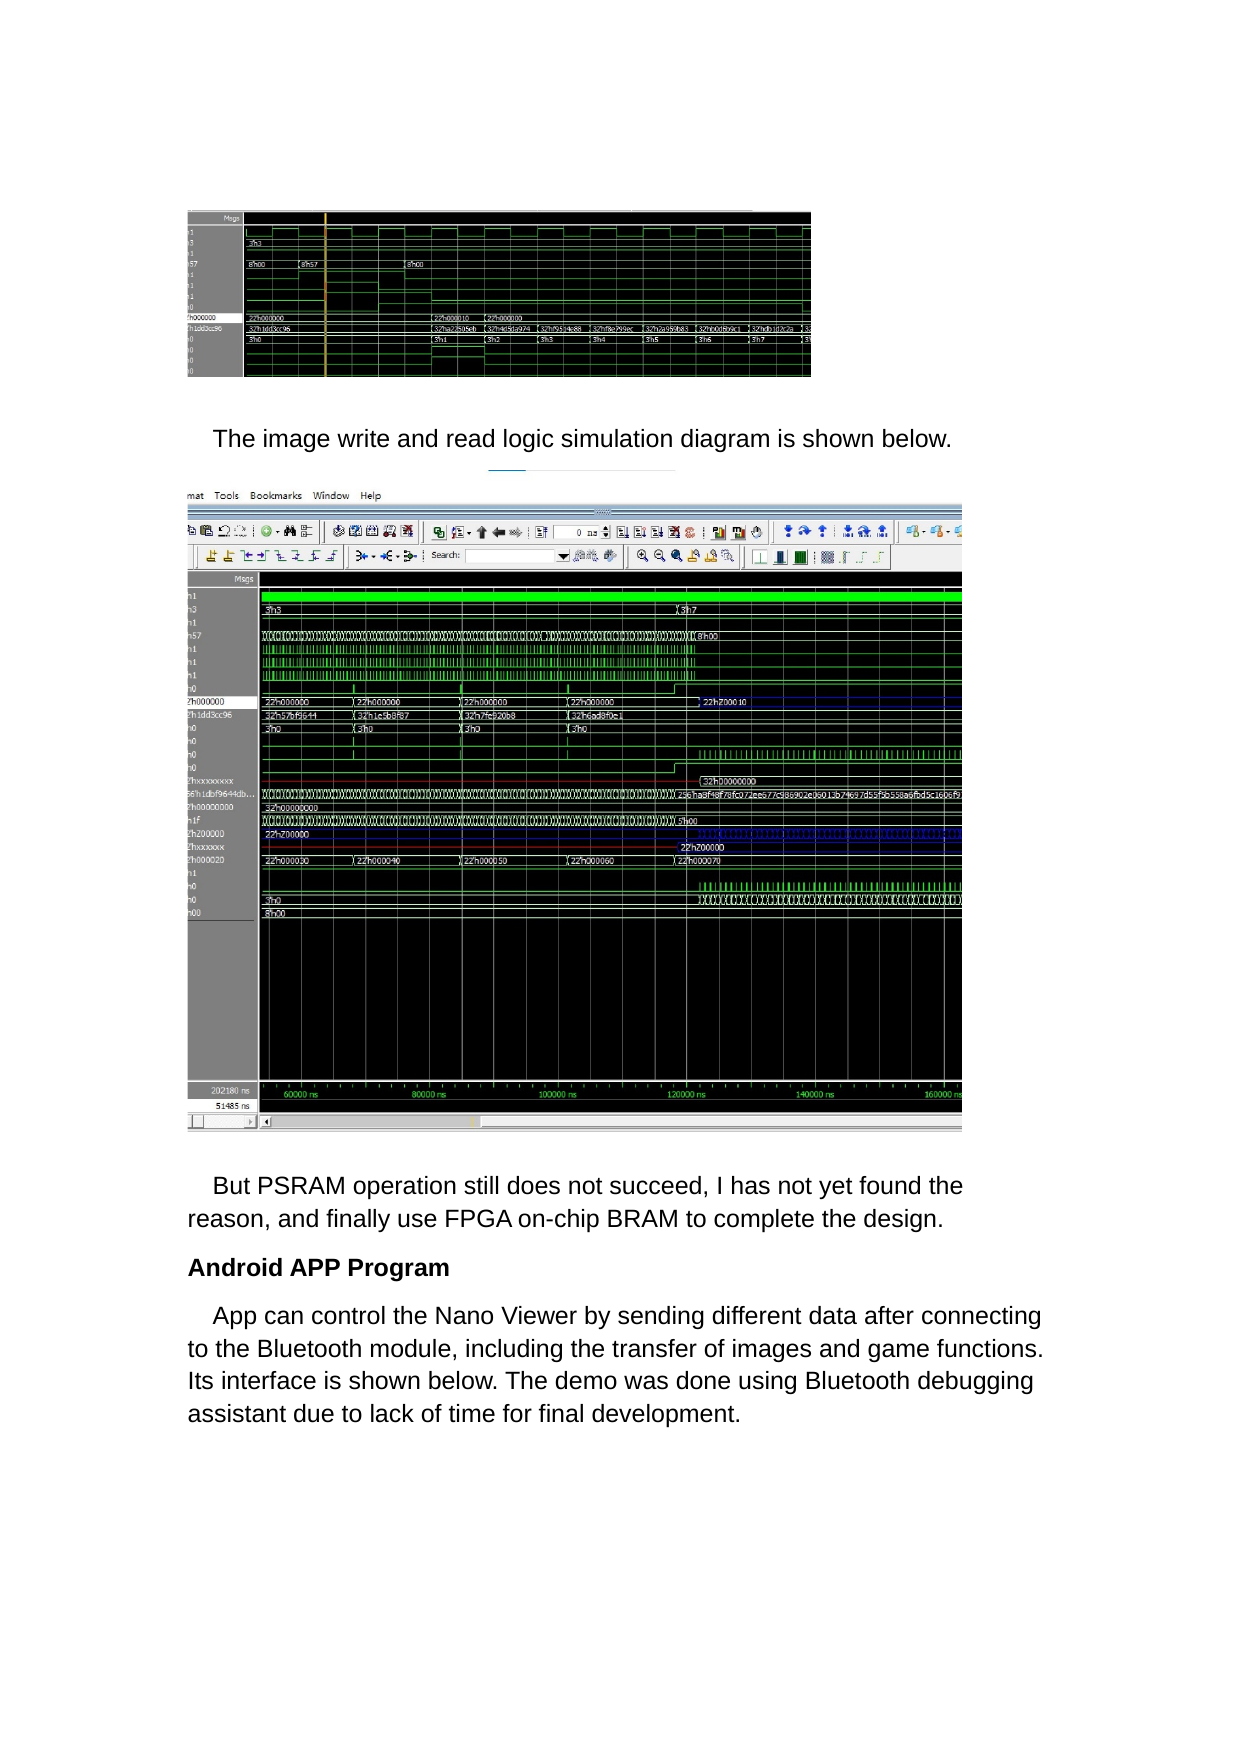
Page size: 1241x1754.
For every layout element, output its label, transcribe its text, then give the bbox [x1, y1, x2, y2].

picture [187, 470, 962, 1132]
text Android APP Program [187, 1251, 1053, 1283]
text But PSRAM operation still does not succeed, I has not yet found the reason, and finally use FPGA on-chip BRAM to complete the design. [187, 1169, 1053, 1234]
text App can control the Nano Viewer by sending different data after connecting to the Bluetooth module, including the transfer of images and game functions. Its interface is shown below. The demo was done using Bluetooth debugging assistant due to lack of time for final development. [187, 1299, 1053, 1429]
picture [187, 210, 811, 377]
text The image write and read logic simulation diagram is shown below. [187, 422, 1053, 454]
